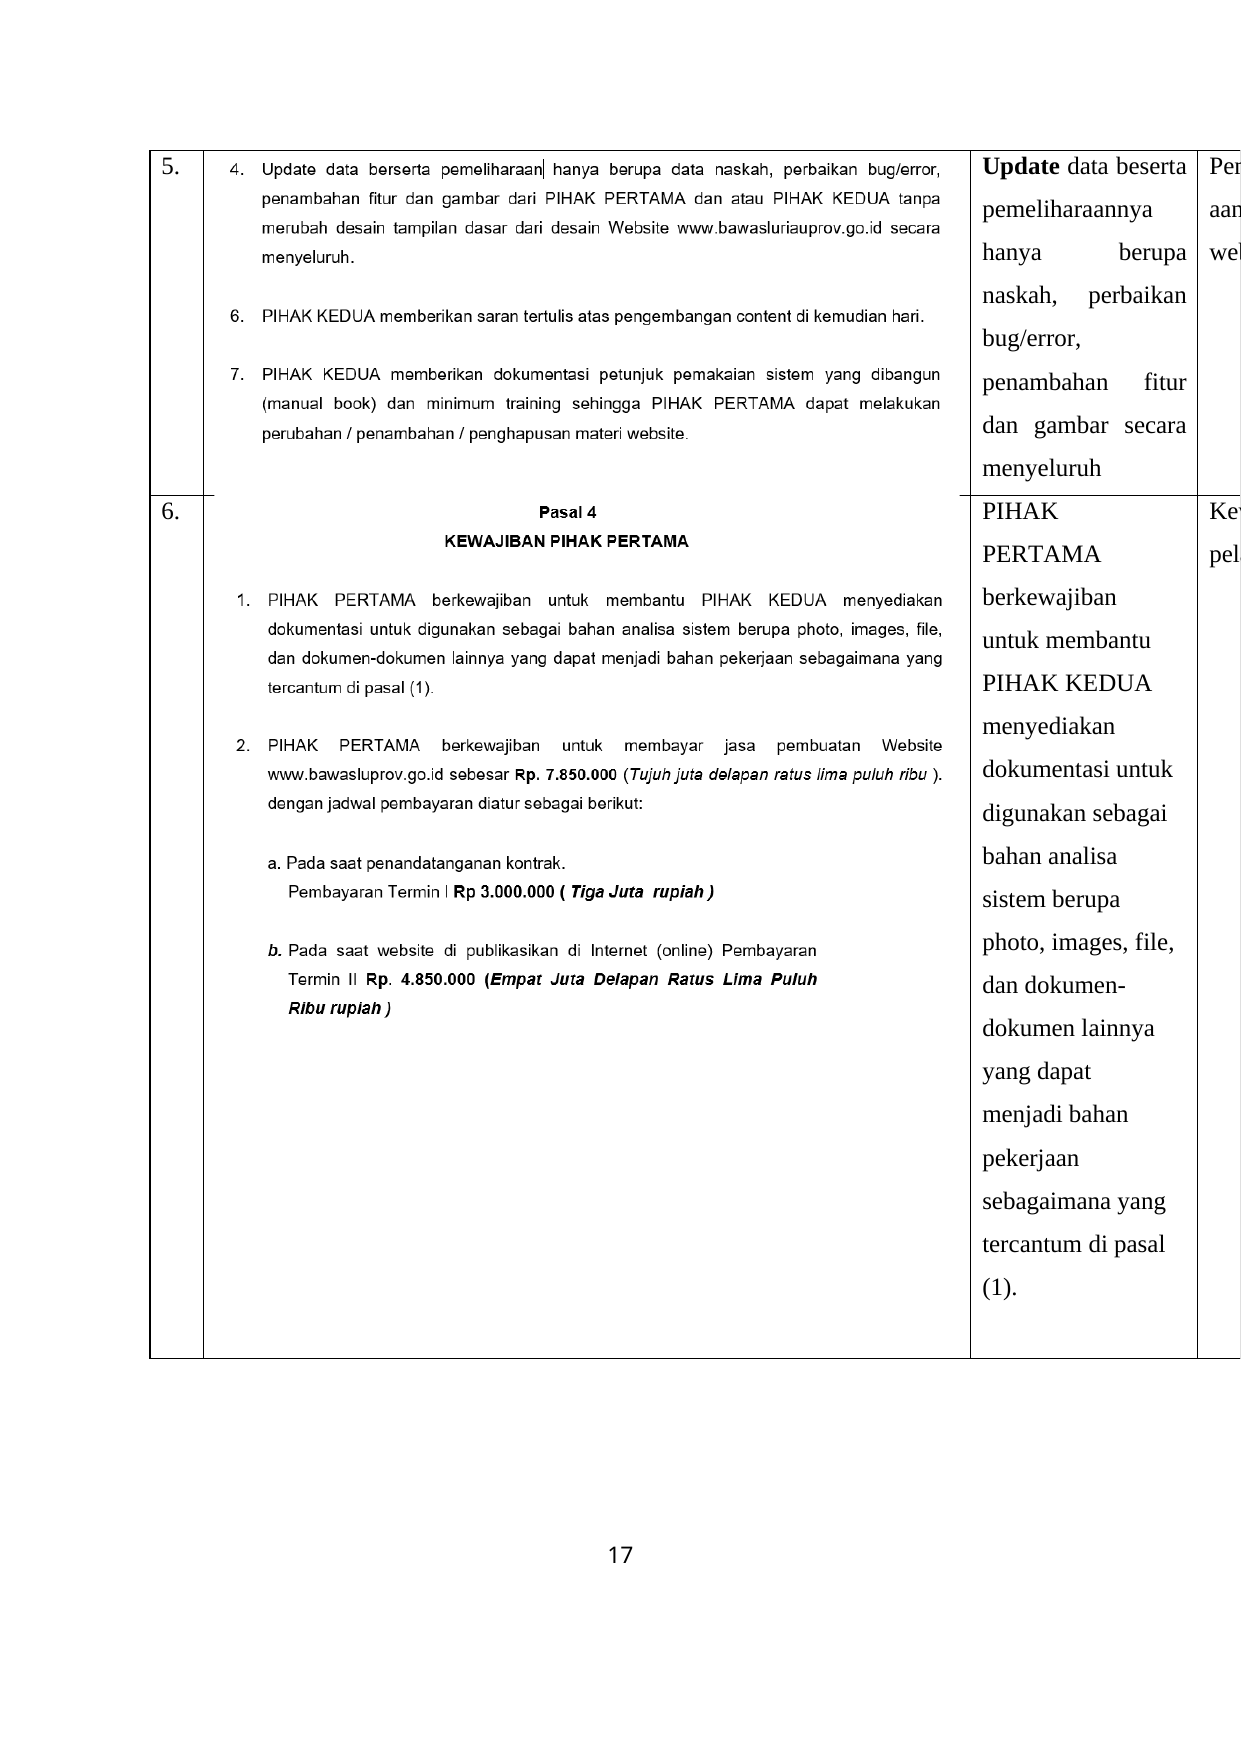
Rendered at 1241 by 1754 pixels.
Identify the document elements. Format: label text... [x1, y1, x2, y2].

table_cell 5. [151, 151, 203, 495]
picture [214, 495, 960, 1046]
table_cell Pemeliharaan website [1198, 151, 1240, 495]
table_cell [204, 151, 970, 495]
table_cell PIHAK PERTAMA berkewajiban untuk membantu PIHAK KEDUA menyediakan dokumentasi untuk digunakan sebagai bahan analisa sistem berupa photo, images, file, dan dokumen-dokumen lainnya yang dapat menjadi bahan pekerjaan sebagaimana yang tercantum di pasal (1). [971, 496, 1197, 1358]
picture [214, 151, 960, 461]
table_cell Update data beserta pemeliharaannya hanya berupa naskah, perbaikan bug/error, penambahan fitur dan gambar secara menyeluruh [971, 151, 1197, 495]
table_cell 6. [151, 496, 203, 1358]
table_cell Kewajiban pelanggan [1198, 496, 1240, 1358]
table_cell [204, 496, 970, 1358]
